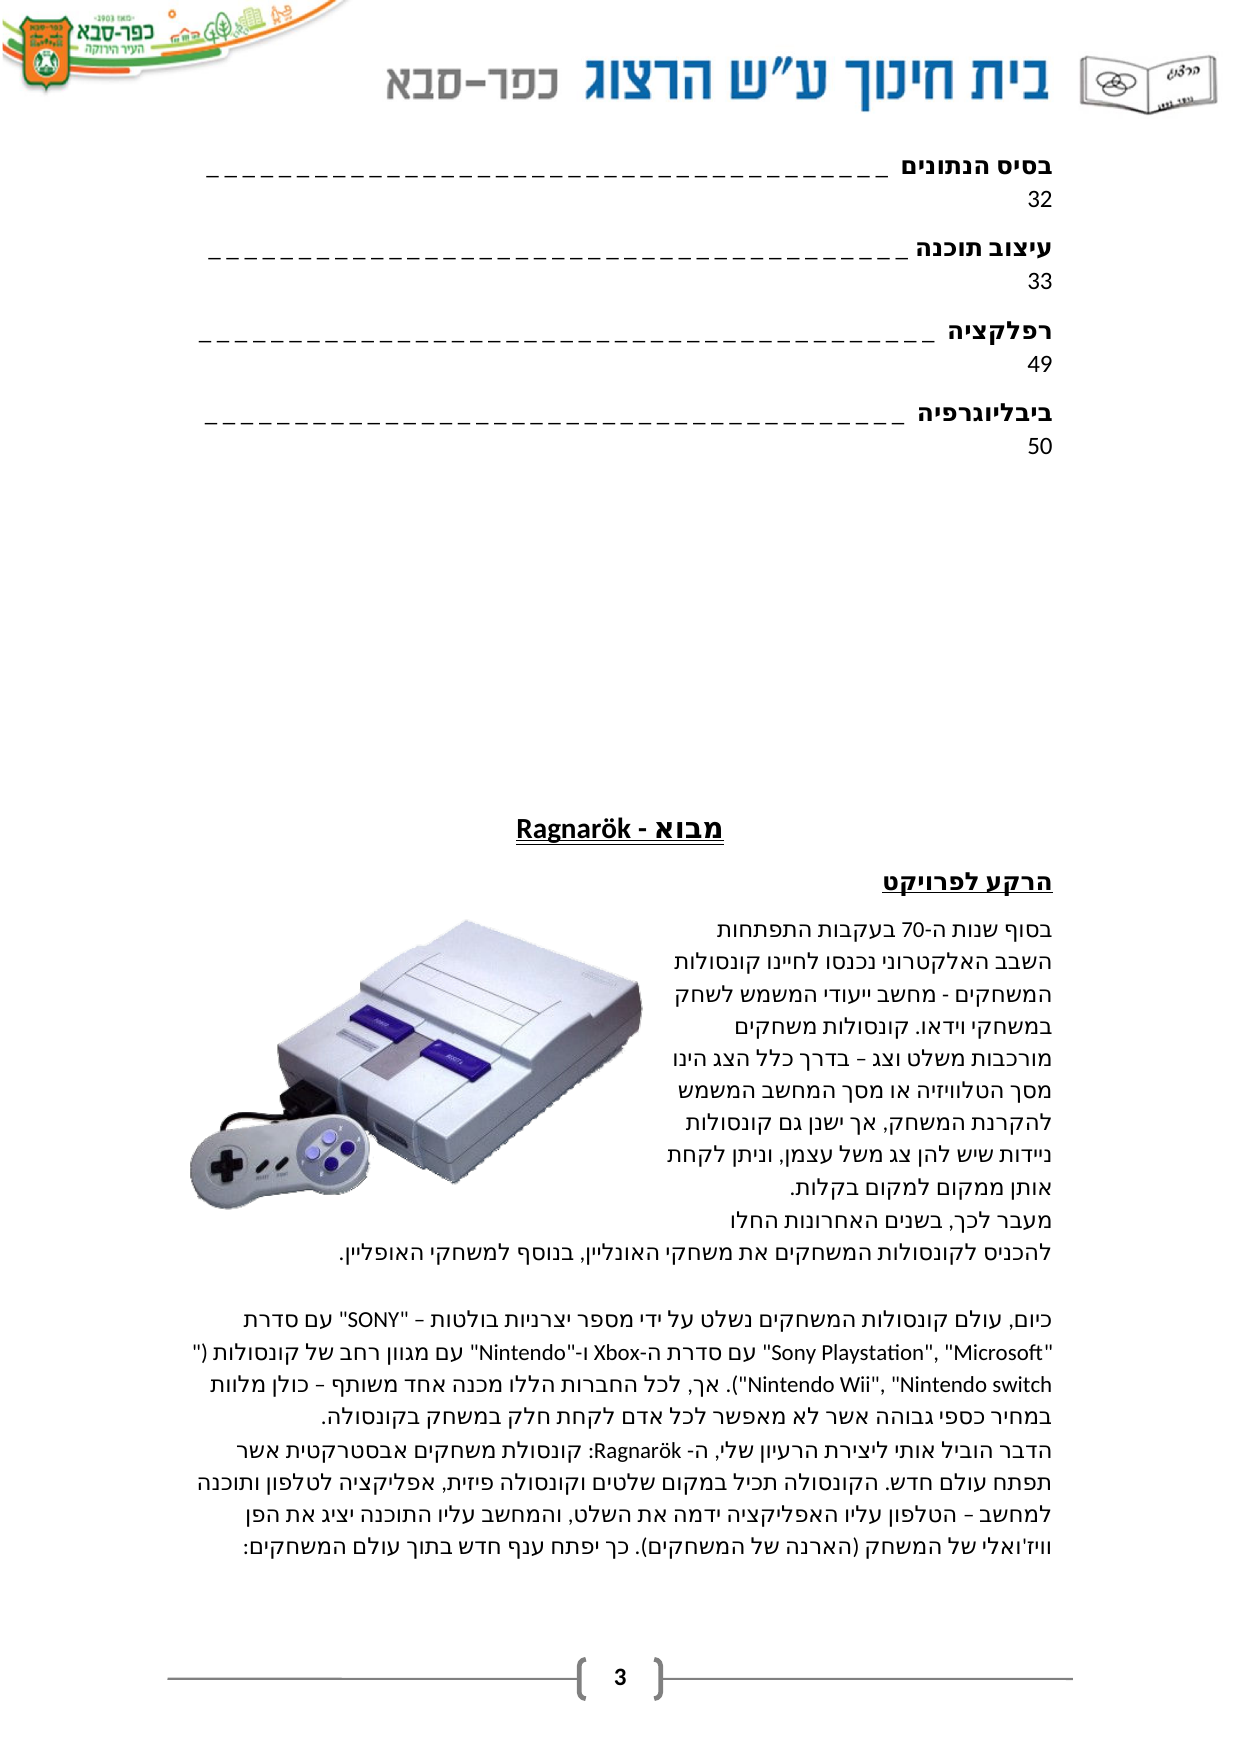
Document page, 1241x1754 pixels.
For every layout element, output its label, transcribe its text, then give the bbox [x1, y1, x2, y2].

picture [187, 916, 646, 1212]
text עיצוב תוכנה _ _ _ _ _ _ _ _ _ _ _ _ _ _ _ _ _ _ _ _ _ _ _ _ _ _ _ _ _ _ _ _ _ _ _ _ _ _ _ 33 [187, 232, 1053, 296]
text רפלקציה _ _ _ _ _ _ _ _ _ _ _ _ _ _ _ _ _ _ _ _ _ _ _ _ _ _ _ _ _ _ _ _ _ _ _ _ _ _ _ _ _ 49 [187, 315, 1053, 378]
text הדבר הוביל אותי ליצירת הרעיון שלי, ה- Ragnarök: קונסולת משחקים אבסטרקטית אשר תפתח עולם חדש. הקונסולה תכיל במקום שלטים וקונסולה פיזית, אפליקציה לטלפון ותוכנה למחשב – הטלפון עליו האפליקציה ידמה את השלט, והמחשב עליו התוכנה יציג את הפן וויז'ואלי של המשחק (הארנה של המשחקים). כך יפתח ענף חדש בתוך עולם המשחקים: [187, 1436, 1053, 1560]
text כיום, עולם קונסולות המשחקים נשלט על ידי מספר יצרניות בולטות – "SONY" עם סדרת "Sony Playstation", "Microsoft" עם סדרת ה-Xbox ו-"Nintendo" עם מגוון רחב של קונסולות ("Nintendo Wii", "Nintendo switch"). אך, לכל החברות הללו מכנה אחד משותף – כולן מלוות במחיר כספי גבוהה אשר לא מאפשר לכל אדם לקחת חלק במשחק בקונסולה. [187, 1306, 1053, 1430]
text ביבליוגרפיה _ _ _ _ _ _ _ _ _ _ _ _ _ _ _ _ _ _ _ _ _ _ _ _ _ _ _ _ _ _ _ _ _ _ _ _ _ _ _ 50 [187, 397, 1053, 461]
text בסיס הנתונים _ _ _ _ _ _ _ _ _ _ _ _ _ _ _ _ _ _ _ _ _ _ _ _ _ _ _ _ _ _ _ _ _ _ _ _ _ _ 32 [187, 150, 1053, 213]
text מבוא - Ragnarök [187, 811, 1053, 846]
text הרקע לפרויקט [187, 866, 1053, 896]
text מעבר לכך, בשנים האחרונות החלו להכניס לקונסולות המשחקים את משחקי האונליין, בנוסף למשחקי האופליין. [187, 1206, 1053, 1267]
picture [2, 0, 1240, 124]
